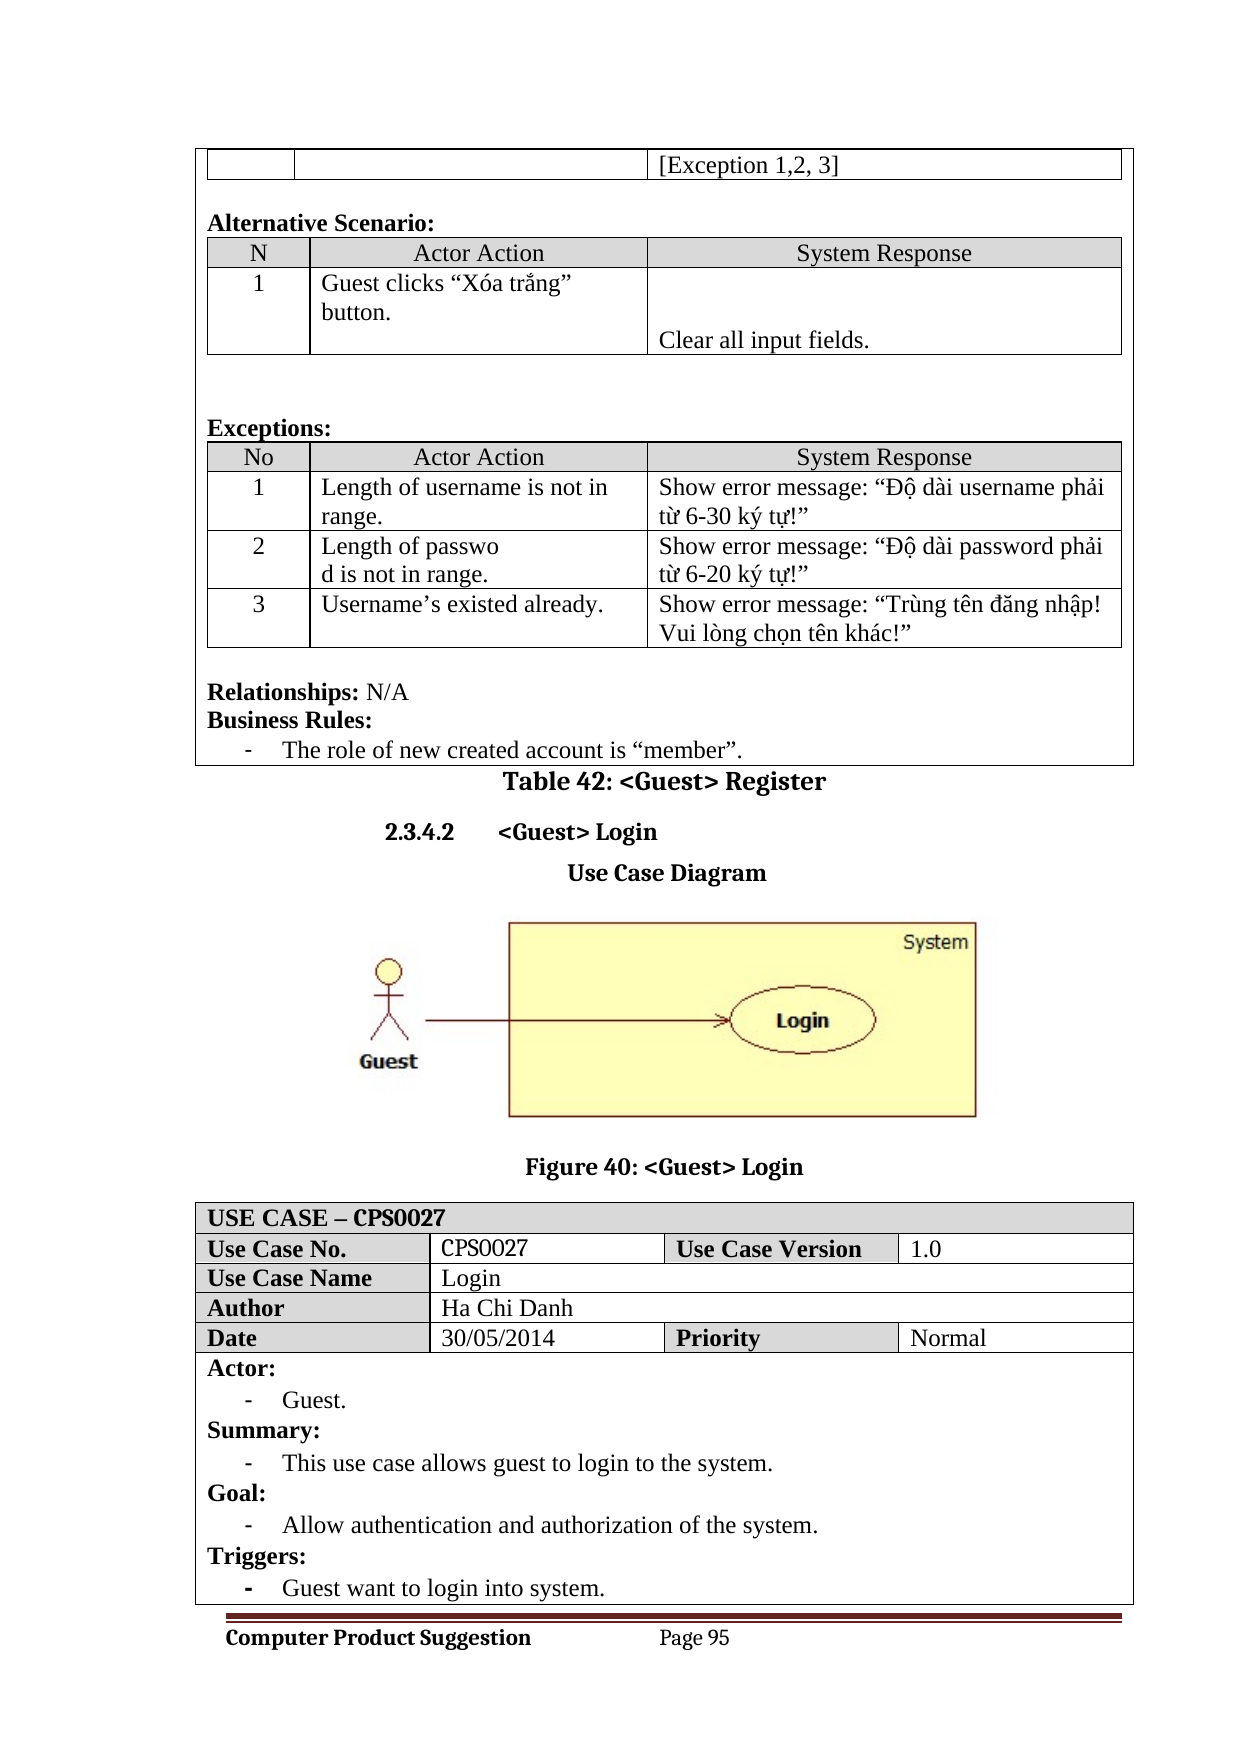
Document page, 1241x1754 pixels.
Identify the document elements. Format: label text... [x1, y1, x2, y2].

table_cell Use Case No. [196, 1234, 429, 1262]
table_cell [196, 1353, 1133, 1604]
subtitle Use Case Diagram [207, 859, 1122, 888]
table_cell 30/05/2014 [431, 1323, 664, 1352]
table_cell Author [196, 1293, 429, 1322]
table_cell Use Case Name [196, 1264, 429, 1292]
table_header USE CASE – CPS0027 [196, 1203, 1133, 1233]
picture [321, 892, 1008, 1149]
text Figure 40: <Guest> Login [207, 1152, 1122, 1181]
table_cell CPS0027 [431, 1234, 664, 1262]
table_cell Login [431, 1264, 1133, 1292]
text Table 42: <Guest> Register [207, 766, 1122, 797]
subtitle <Guest> Login [385, 818, 1122, 846]
table_cell Use Case Version [665, 1234, 898, 1262]
table_cell 1.0 [899, 1234, 1133, 1262]
table_cell Normal [899, 1323, 1133, 1352]
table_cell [196, 149, 1133, 765]
table_cell Priority [665, 1323, 898, 1352]
table_cell Date [196, 1323, 429, 1352]
table_cell Ha Chi Danh [431, 1293, 1133, 1322]
